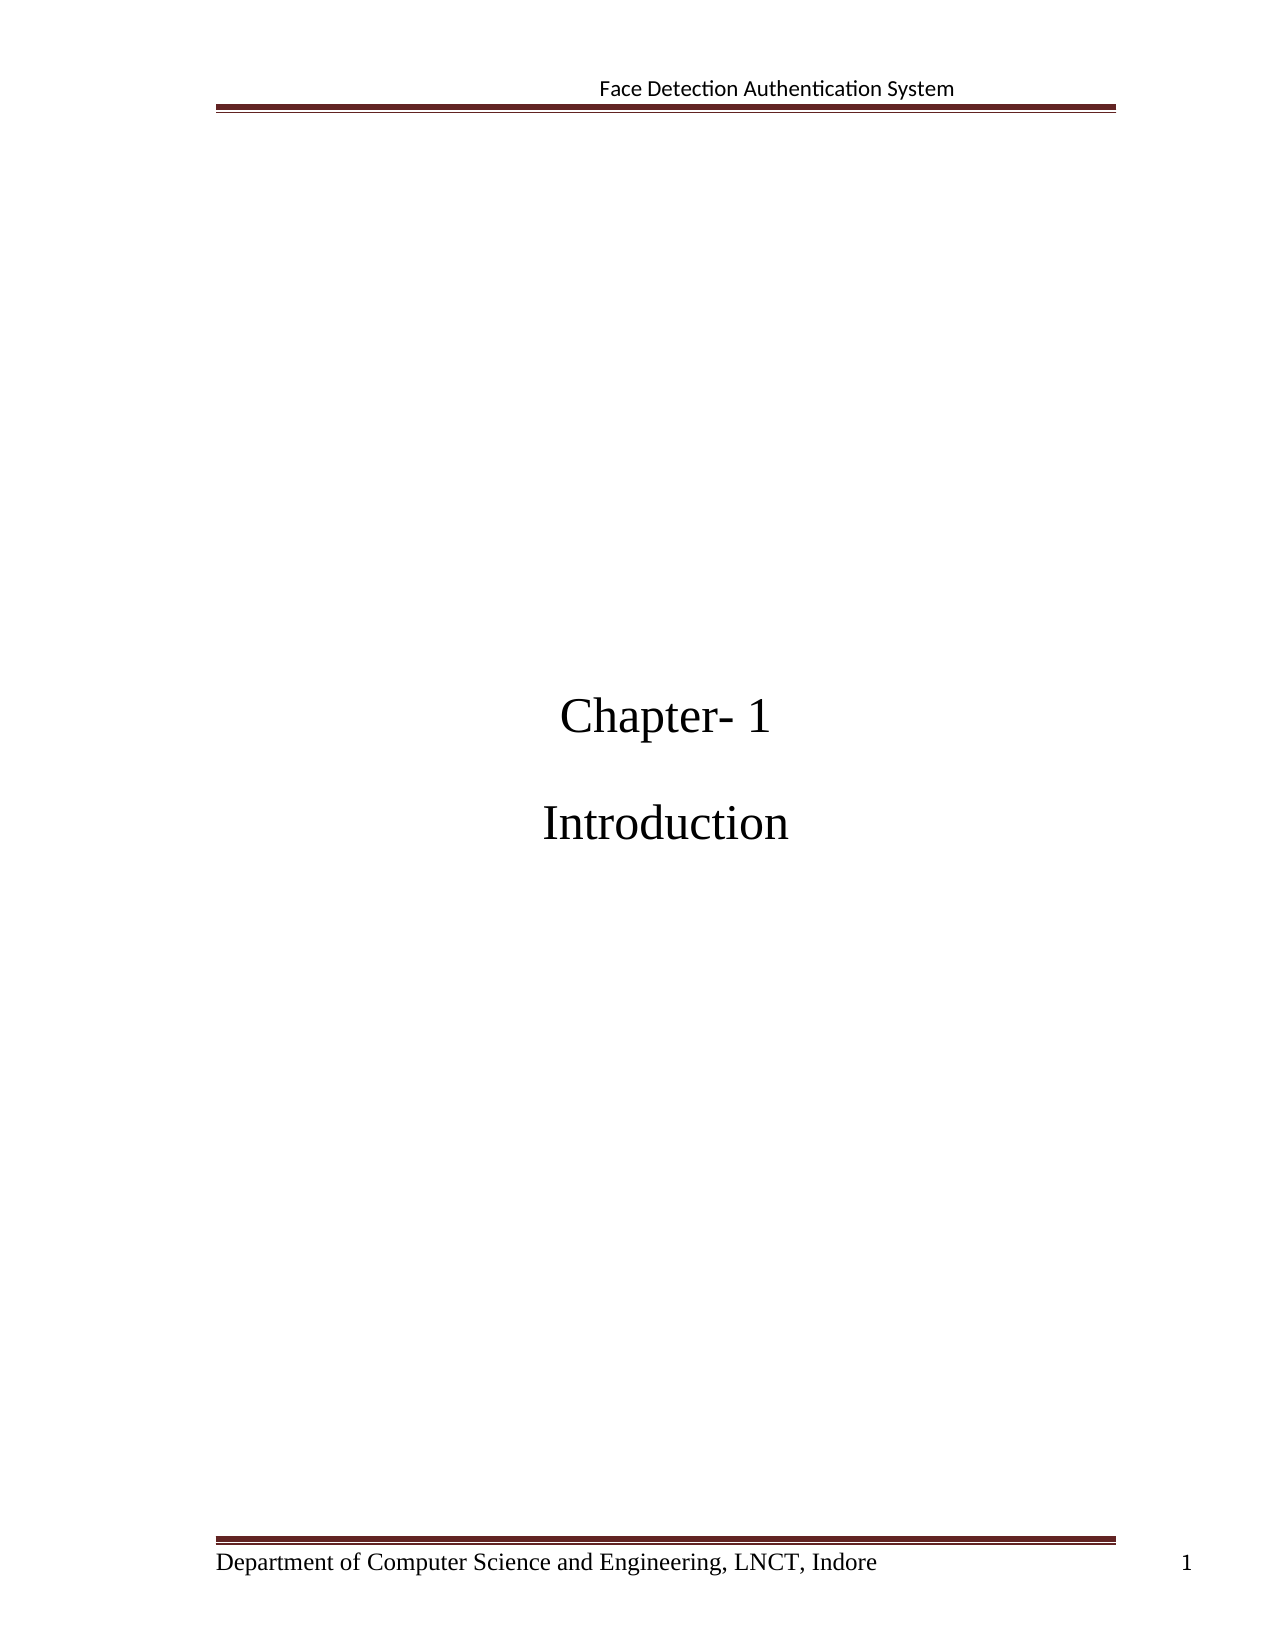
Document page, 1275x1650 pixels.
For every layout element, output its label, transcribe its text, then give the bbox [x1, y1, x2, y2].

text Introduction [216, 793, 1116, 850]
text Chapter- 1 [216, 686, 1116, 743]
